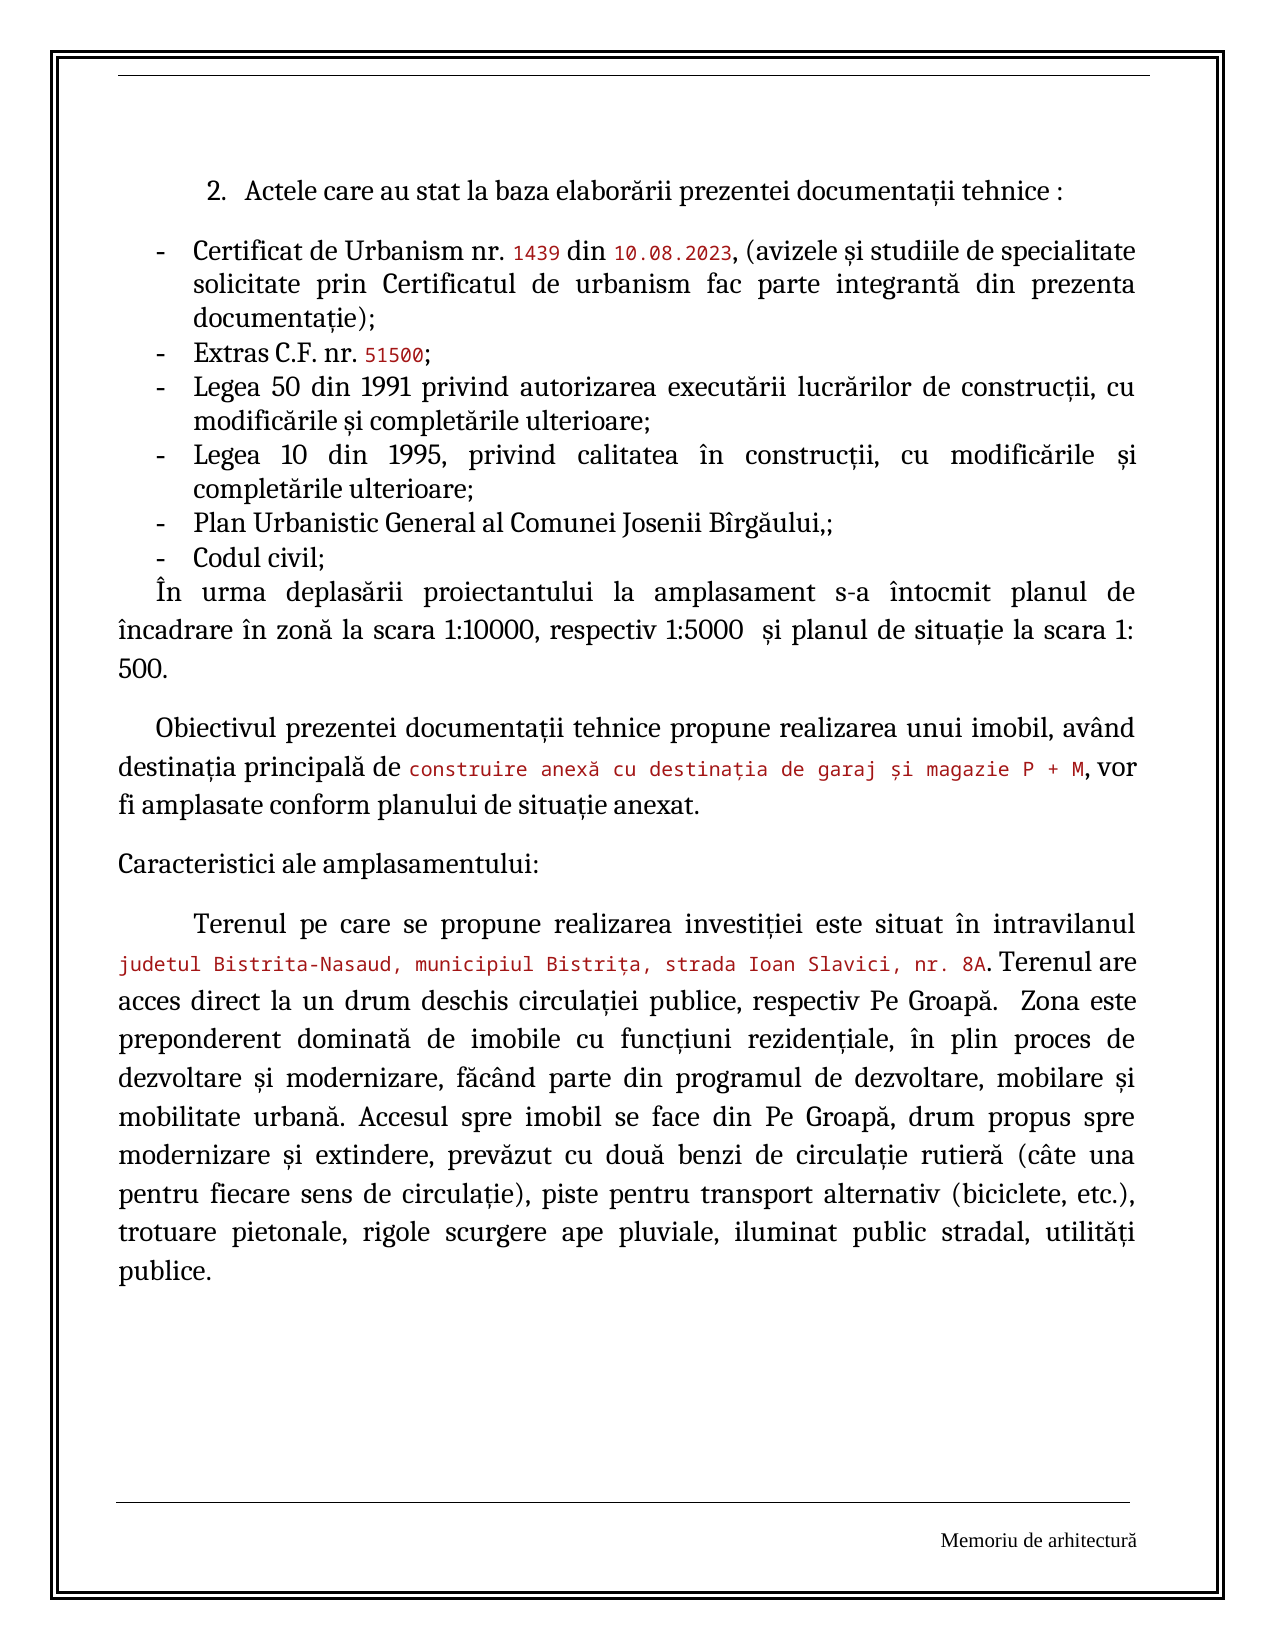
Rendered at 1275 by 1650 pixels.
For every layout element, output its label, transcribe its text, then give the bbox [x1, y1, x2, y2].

list Legea 50 din 1991 privind autorizarea executării lucrărilor de construcții, cu modificările și completările ulterioare; [156, 369, 1137, 437]
list Legea 10 din 1995, privind calitatea în construcții, cu modificările şi completările ulterioare; [156, 437, 1137, 506]
text Terenul pe care se propune realizarea investiției este situat în intravilanul judetul Bistrita-Nasaud, municipiul Bistrița, strada Ioan Slavici, nr. 8A. Terenul are acces direct la un drum deschis circulației publice, respectiv Pe Groapă. Zona este preponderent dominată de imobile cu funcțiuni rezidențiale, în plin proces de dezvoltare și modernizare, făcând parte din programul de dezvoltare, mobilare și mobilitate urbană. Accesul spre imobil se face din Pe Groapă, drum propus spre modernizare și extindere, prevăzut cu două benzi de circulație rutieră (câte una pentru fiecare sens de circulație), piste pentru transport alternativ (biciclete, etc.), trotuare pietonale, rigole scurgere ape pluviale, iluminat public stradal, utilități publice. [118, 907, 1137, 1287]
list Certificat de Urbanism nr. 1439 din 10.08.2023, (avizele și studiile de specialitate solicitate prin Certificatul de urbanism fac parte integrantă din prezenta documentație); [156, 233, 1137, 335]
text Caracteristici ale amplasamentului: [118, 848, 1137, 881]
text Obiectivul prezentei documentații tehnice propune realizarea unui imobil, având destinația principală de construire anexă cu destinația de garaj și magazie P + M, vor fi amplasate conform planului de situație anexat. [118, 711, 1137, 822]
list Extras C.F. nr. 51500; [156, 335, 1137, 369]
text În urma deplasării proiectantului la amplasament s-a întocmit planul de încadrare în zonă la scara 1:10000, respectiv 1:5000 și planul de situație la scara 1: 500. [118, 575, 1137, 685]
list Codul civil; [156, 540, 1137, 575]
list Actele care au stat la baza elaborării prezentei documentații tehnice : [207, 174, 1137, 207]
list Plan Urbanistic General al Comunei Josenii Bîrgăului,; [156, 506, 1137, 540]
